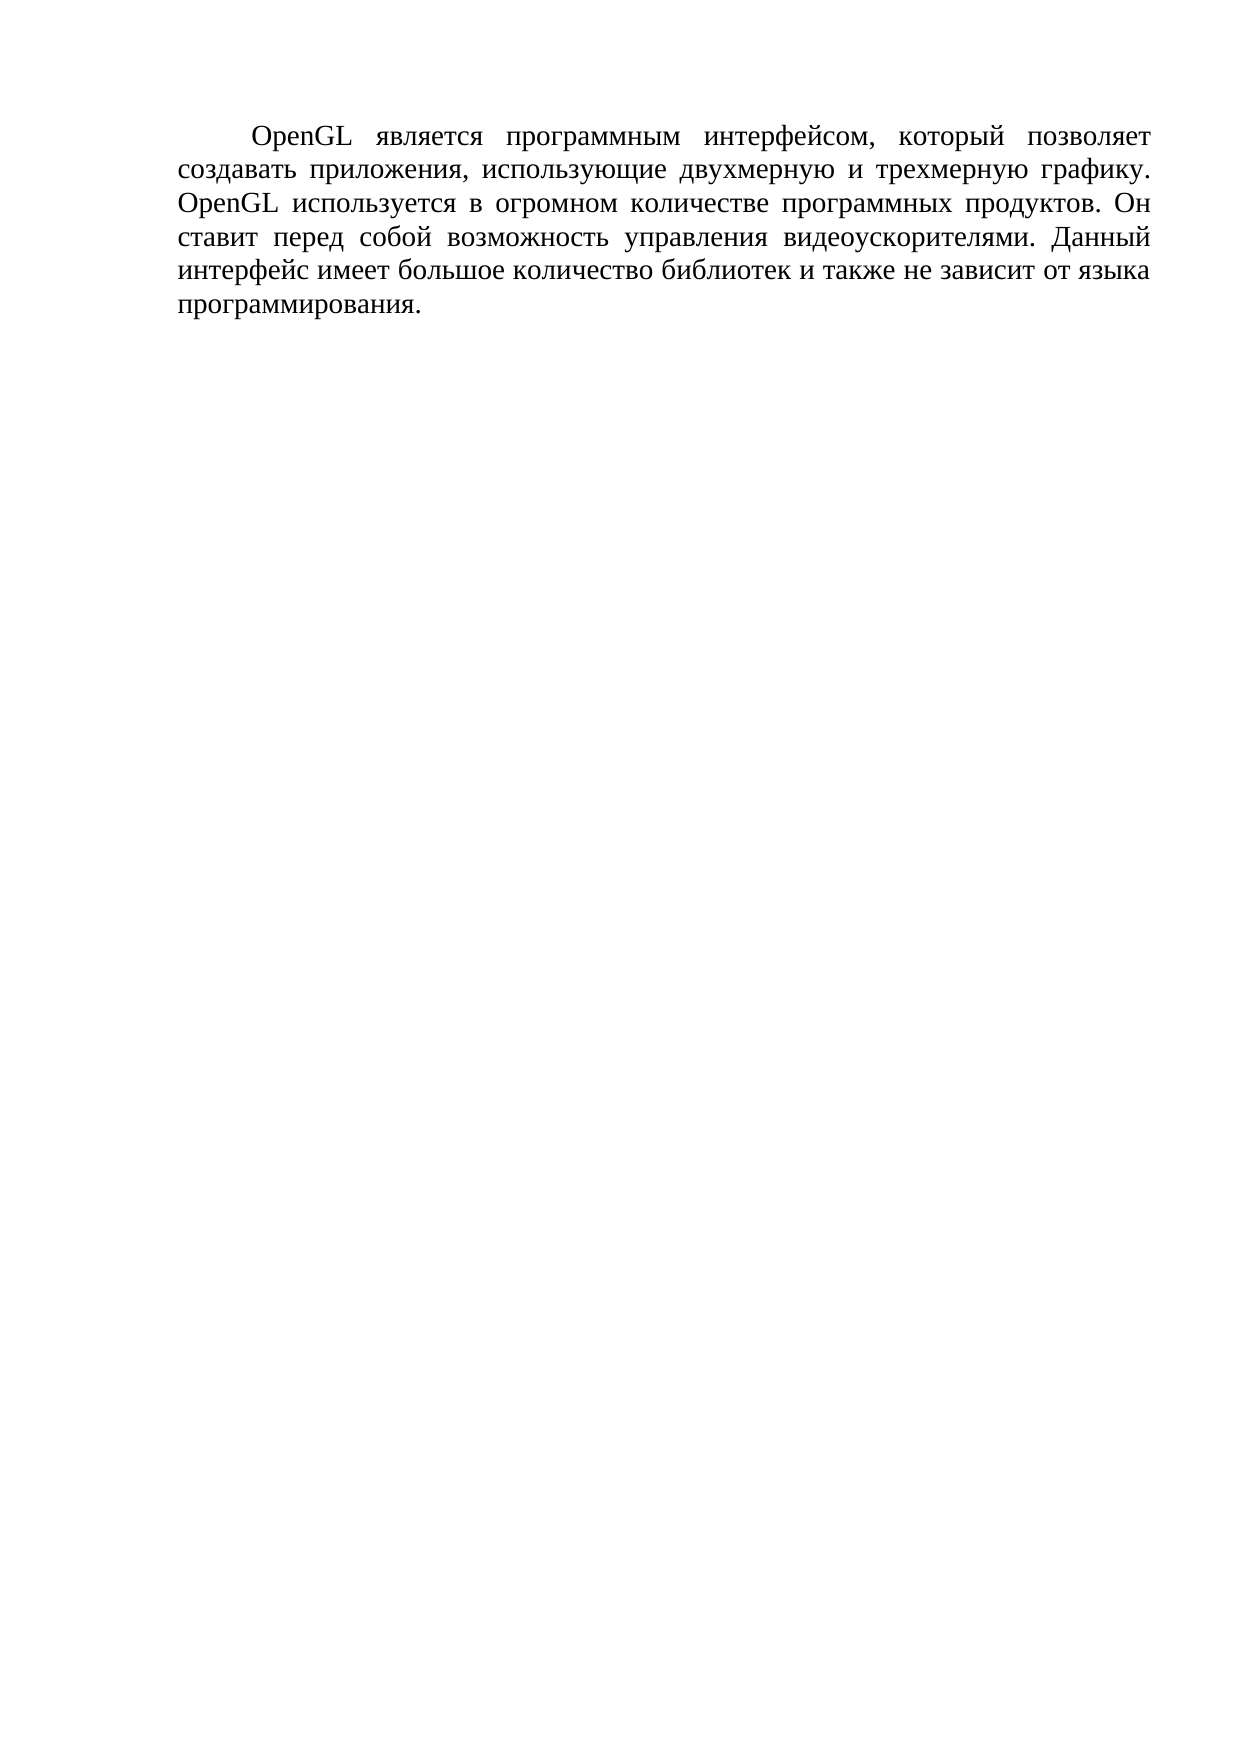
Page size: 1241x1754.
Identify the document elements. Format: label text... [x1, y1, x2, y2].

text OpenGL является программным интерфейсом, который позволяет создавать приложения, использующие двухмерную и трехмерную графику. OpenGL используется в огромном количестве программных продуктов. Он ставит перед собой возможность управления видеоускорителями. Данный интерфейс имеет большое количество библиотек и также не зависит от языка программирования. [177, 118, 1152, 319]
